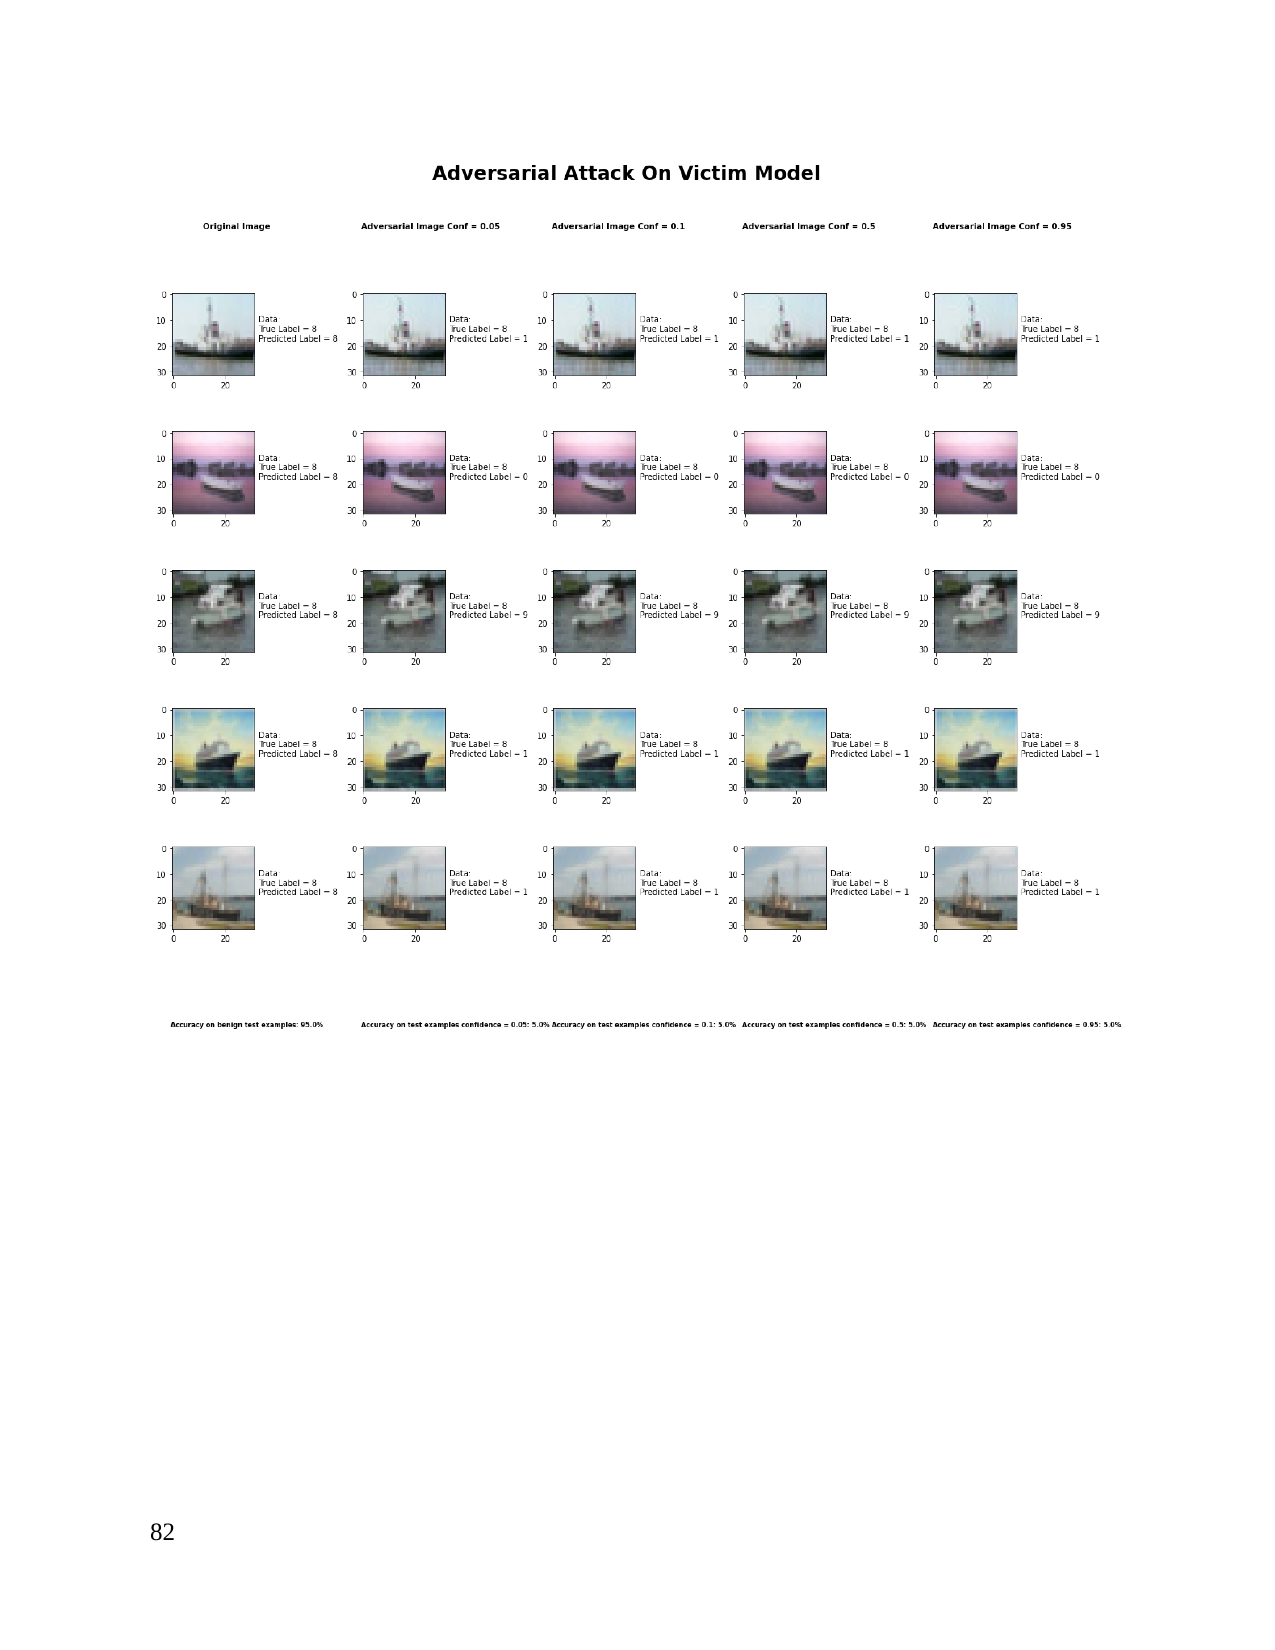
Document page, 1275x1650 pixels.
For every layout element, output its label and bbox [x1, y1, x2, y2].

picture [150, 150, 1125, 1073]
